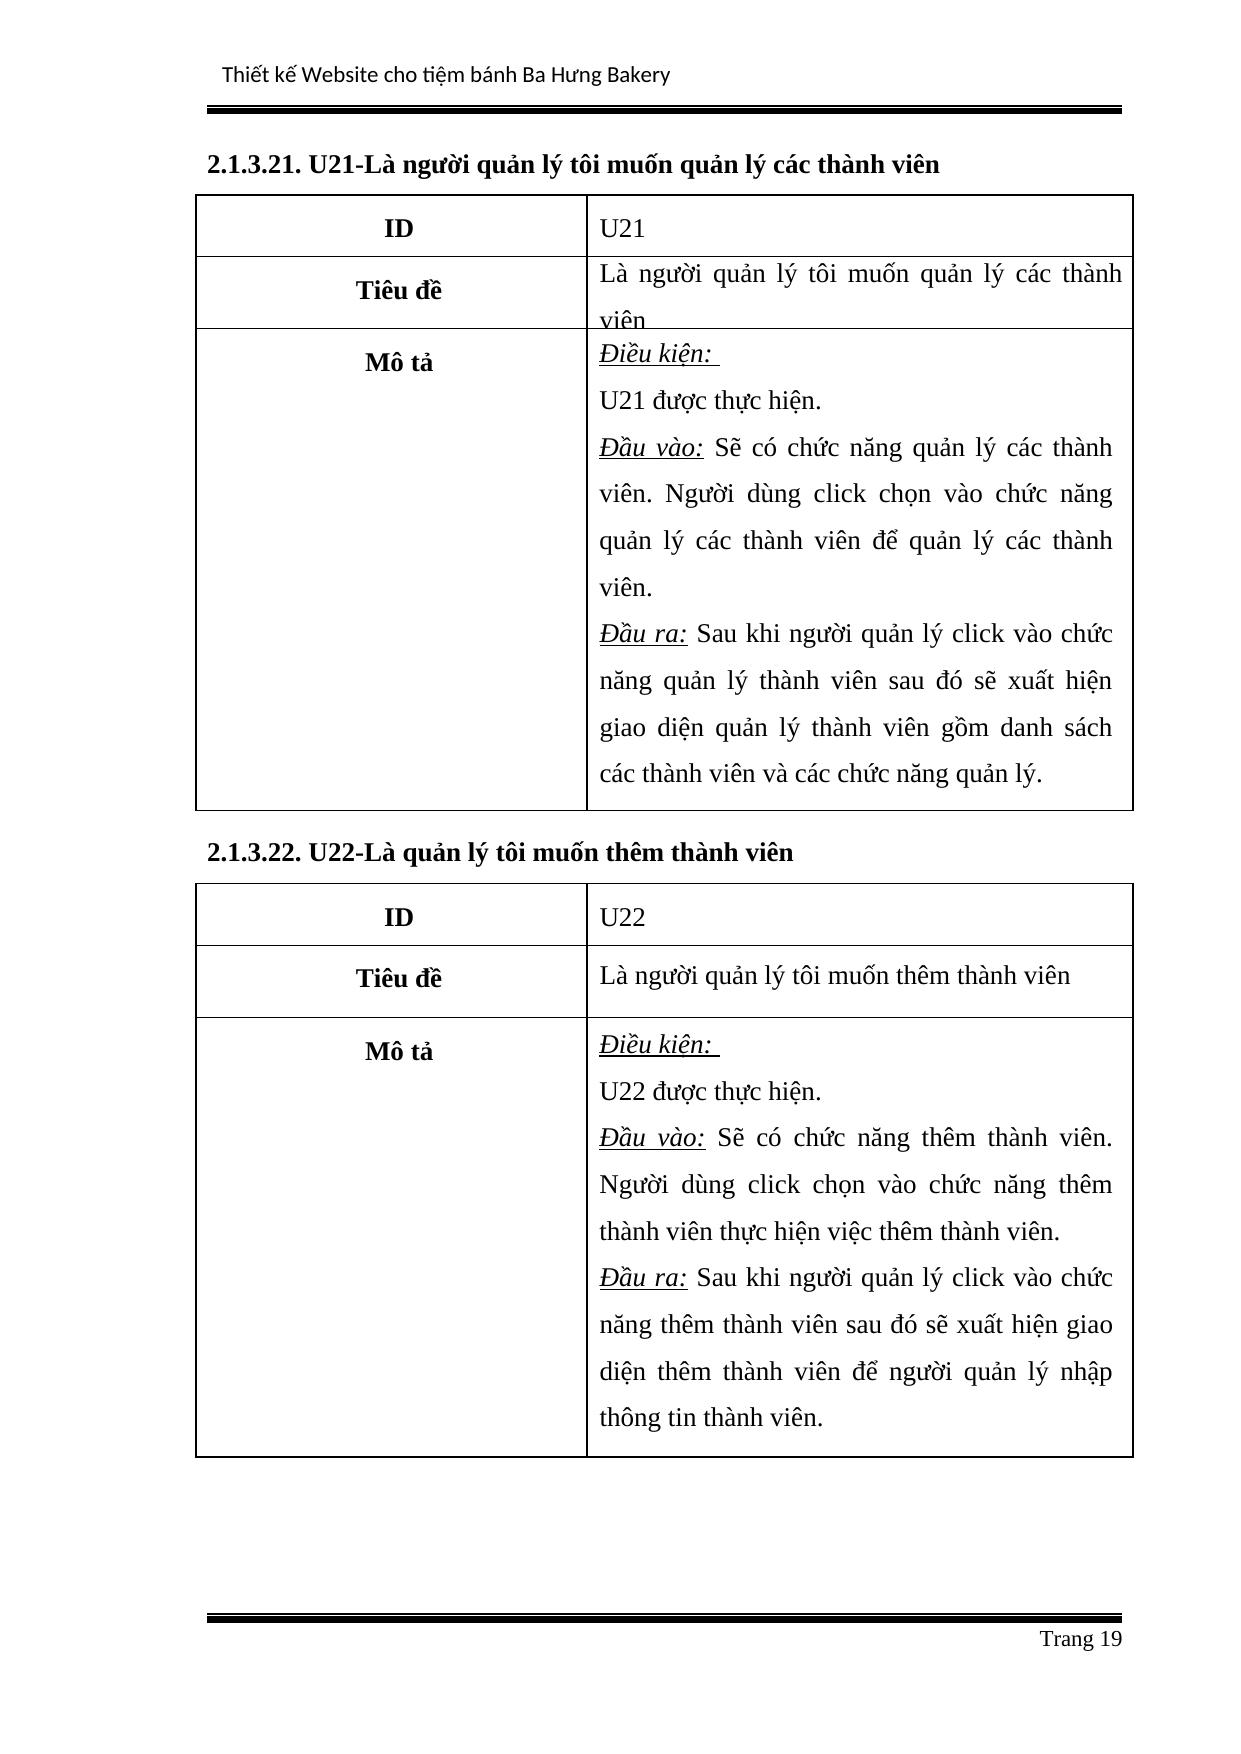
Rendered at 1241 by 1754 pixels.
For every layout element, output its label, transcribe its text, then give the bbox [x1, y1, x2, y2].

table_cell Tiêu đề [197, 946, 586, 1017]
list 2.1.3.22. U22-Là quản lý tôi muốn thêm thành viên [207, 836, 1122, 867]
table_cell Điều kiện: U21 được thực hiện. Đầu vào: Sẽ có chức năng quản lý các thành viên. Người dùng click chọn vào chức năng quản lý các thành viên để quản lý các thành viên. Đầu ra: Sau khi người quản lý click vào chức năng quản lý thành viên sau đó sẽ xuất hiện giao diện quản lý thành viên gồm danh sách các thành viên và các chức năng quản lý. [588, 329, 1132, 810]
table_cell Mô tả [197, 329, 586, 810]
table_header U21 [588, 196, 1132, 256]
table_header ID [197, 884, 586, 945]
table_cell Là người quản lý tôi muốn quản lý các thành viên [588, 257, 1132, 328]
table_cell Điều kiện: U22 được thực hiện. Đầu vào: Sẽ có chức năng thêm thành viên. Người dùng click chọn vào chức năng thêm thành viên thực hiện việc thêm thành viên. Đầu ra: Sau khi người quản lý click vào chức năng thêm thành viên sau đó sẽ xuất hiện giao diện thêm thành viên để người quản lý nhập thông tin thành viên. [588, 1018, 1132, 1456]
list 2.1.3.21. U21-Là người quản lý tôi muốn quản lý các thành viên [207, 148, 1122, 179]
table_header ID [197, 196, 586, 256]
table_header U22 [588, 884, 1132, 945]
table_cell Tiêu đề [197, 257, 586, 328]
table_cell Là người quản lý tôi muốn thêm thành viên [588, 946, 1132, 1017]
table_cell Mô tả [197, 1018, 586, 1456]
